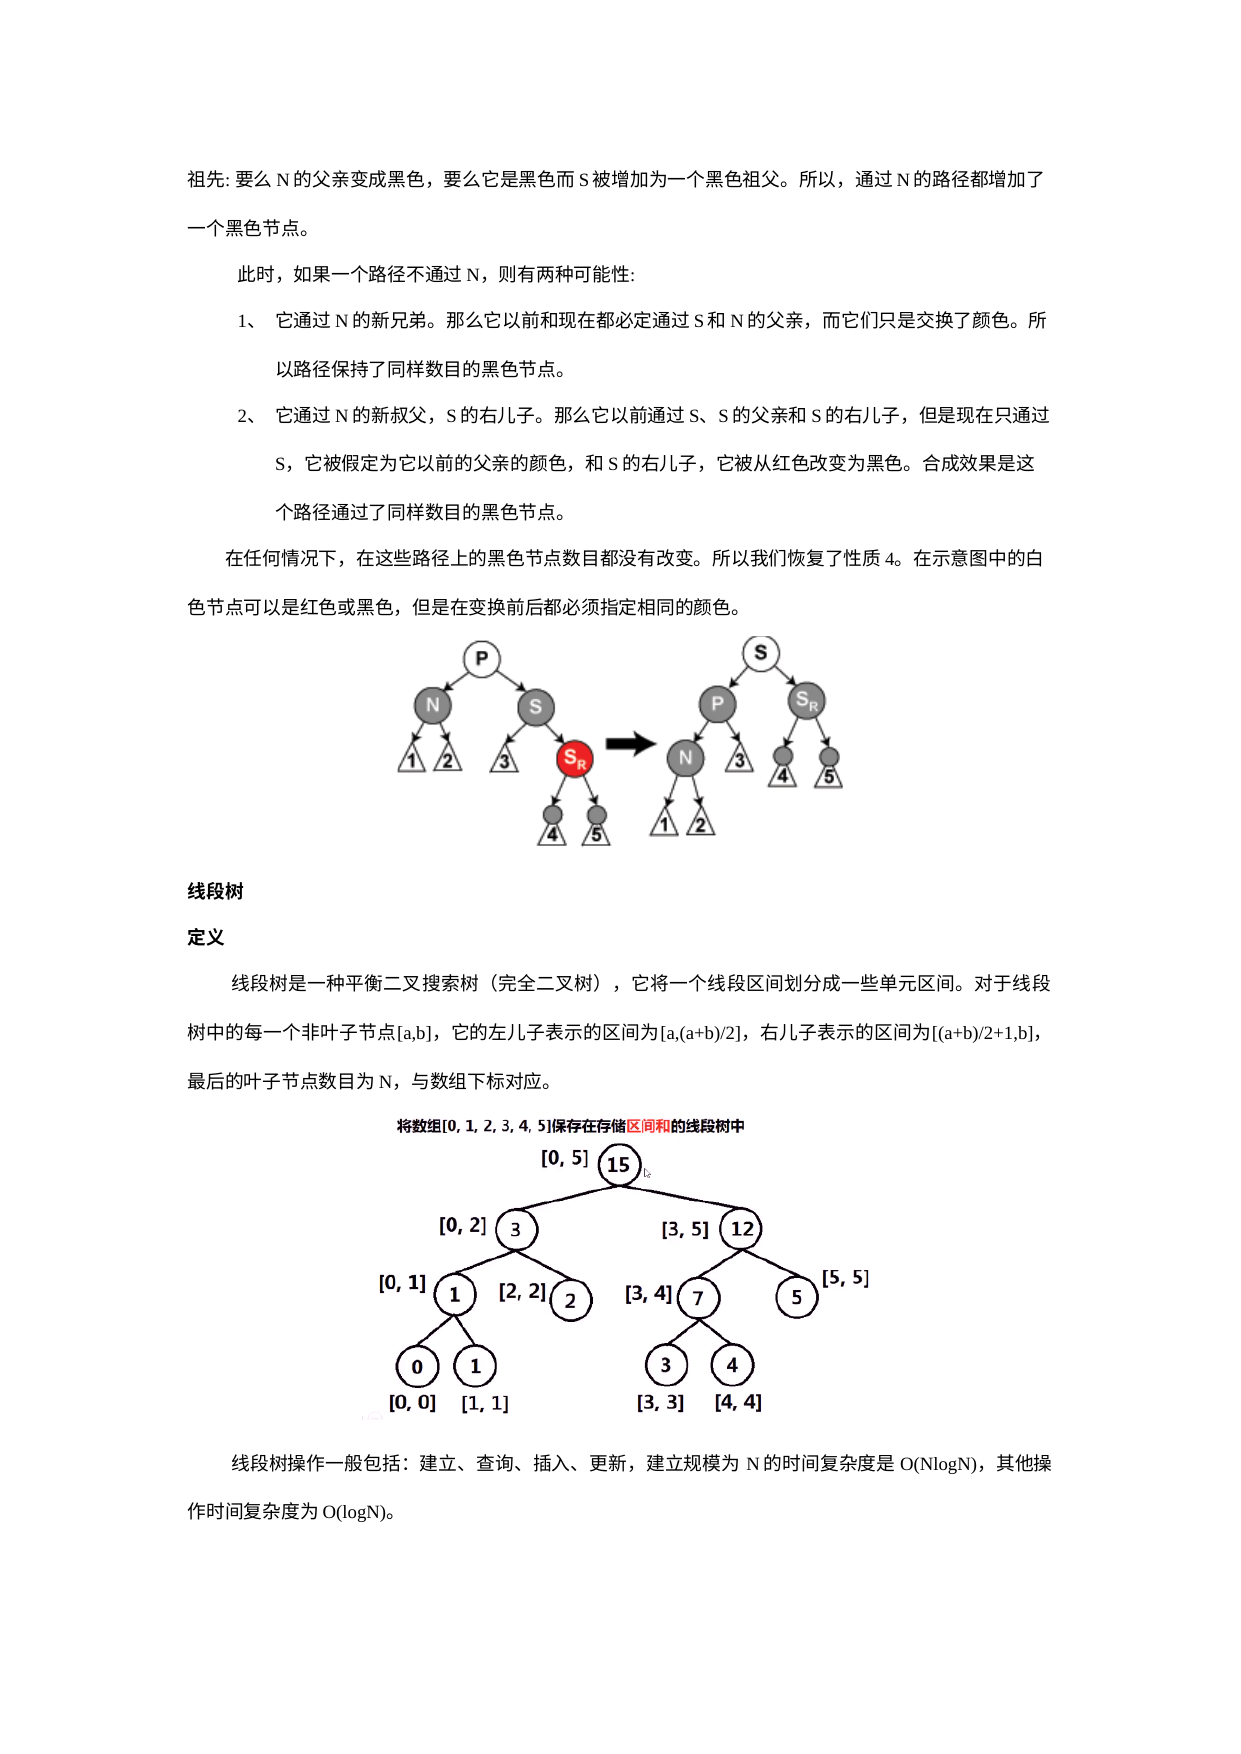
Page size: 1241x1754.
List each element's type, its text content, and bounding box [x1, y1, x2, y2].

subtitle 定义 [187, 920, 1053, 953]
text 线段树是一种平衡二叉搜索树（完全二叉树），它将一个线段区间划分成一些单元区间。对于线段树中的每一个非叶子节点[a,b]，它的左儿子表示的区间为[a,(a+b)/2]，右儿子表示的区间为[(a+b)/2+1,b]，最后的叶子节点数目为N，与数组下标对应。 [187, 966, 1053, 1096]
text 在任何情况下，在这些路径上的黑色节点数目都没有改变。所以我们恢复了性质4。在示意图中的白色节点可以是红色或黑色，但是在变换前后都必须指定相同的颜色。 [187, 541, 1053, 622]
list 它通过N的新兄弟。那么它以前和现在都必定通过S和N的父亲，而它们只是交换了颜色。所以路径保持了同样数目的黑色节点。 [237, 303, 1053, 384]
picture [361, 1109, 879, 1420]
text 此时，如果一个路径不通过N，则有两种可能性: [187, 257, 1053, 289]
subtitle 线段树 [187, 874, 1053, 907]
picture [397, 636, 843, 849]
list 它通过N的新叔父，S的右儿子。那么它以前通过S、S的父亲和S的右儿子，但是现在只通过S，它被假定为它以前的父亲的颜色，和S的右儿子，它被从红色改变为黑色。合成效果是这个路径通过了同样数目的黑色节点。 [237, 398, 1053, 528]
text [187, 162, 1053, 243]
text 线段树操作一般包括：建立、查询、插入、更新，建立规模为N的时间复杂度是O(NlogN)，其他操作时间复杂度为O(logN)。 [187, 1446, 1053, 1527]
